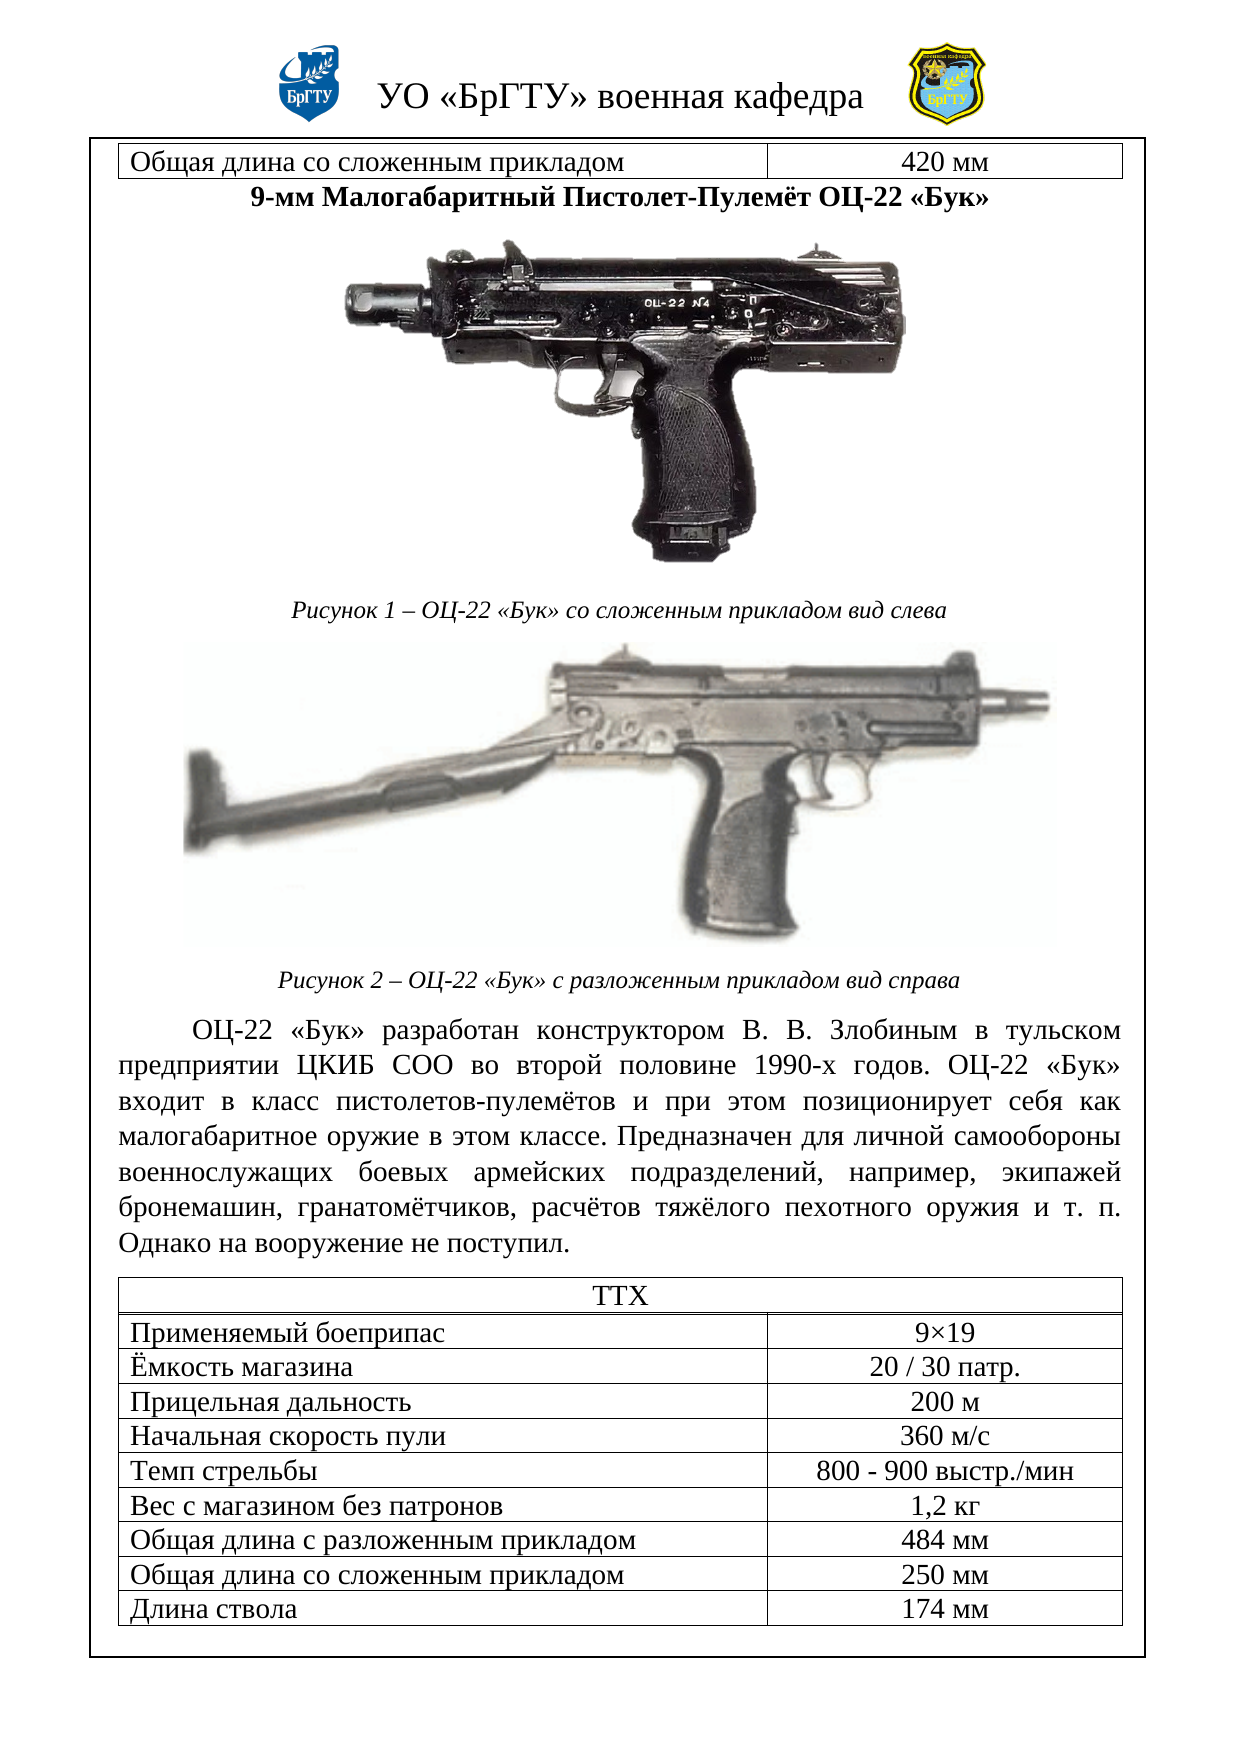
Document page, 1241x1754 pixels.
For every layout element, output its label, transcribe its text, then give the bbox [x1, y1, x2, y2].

table_cell Общая длина с разложенным прикладом [119, 1522, 767, 1556]
table_cell 484 мм [768, 1522, 1122, 1556]
table_cell Вес с магазином без патронов [119, 1488, 767, 1521]
picture [183, 642, 1057, 947]
table_cell 420 мм [768, 144, 1122, 178]
table_cell Применяемый боеприпас [119, 1315, 767, 1348]
table_cell Общая длина со сложенным прикладом [119, 144, 767, 178]
table_cell Прицельная дальность [119, 1384, 767, 1417]
table_cell Темп стрельбы [119, 1453, 767, 1487]
text 9-мм Малогабаритный Пистолет-Пулемёт ОЦ-22 «Бук» [118, 179, 1122, 212]
text Рисунок 2 – ОЦ-22 «Бук» с разложенным прикладом вид справа [118, 965, 1122, 993]
table_cell 360 м/с [768, 1419, 1122, 1452]
picture [270, 44, 348, 123]
table_cell Общая длина со сложенным прикладом [119, 1557, 767, 1590]
text Рисунок 1 – ОЦ-22 «Бук» со сложенным прикладом вид слева [118, 595, 1122, 624]
table_cell Ёмкость магазина [119, 1349, 767, 1383]
table_cell 174 мм [768, 1591, 1122, 1625]
table_cell 1,2 кг [768, 1488, 1122, 1521]
table_cell 250 мм [768, 1557, 1122, 1590]
picture [907, 42, 987, 126]
table_cell 9×19 [768, 1315, 1122, 1348]
table_header ТТХ [119, 1278, 1122, 1312]
table_cell 800 - 900 выстр./мин [768, 1453, 1122, 1487]
table_cell 20 / 30 патр. [768, 1349, 1122, 1383]
text ОЦ-22 «Бук» разработан конструктором В. В. Злобиным в тульском предприятии ЦКИБ СОО во второй половине 1990-х годов. ОЦ-22 «Бук» входит в класс пистолетов-пулемётов и при этом позиционирует себя как малогабаритное оружие в этом классе. Предназначен для личной самообороны военнослужащих боевых армейских подразделений, например, экипажей бронемашин, гранатомётчиков, расчётов тяжёлого пехотного оружия и т. п. Однако на вооружение не поступил. [118, 1012, 1122, 1258]
table_cell 200 м [768, 1384, 1122, 1417]
table_cell Начальная скорость пули [119, 1419, 767, 1452]
picture [330, 231, 911, 577]
table_cell Длина ствола [119, 1591, 767, 1625]
